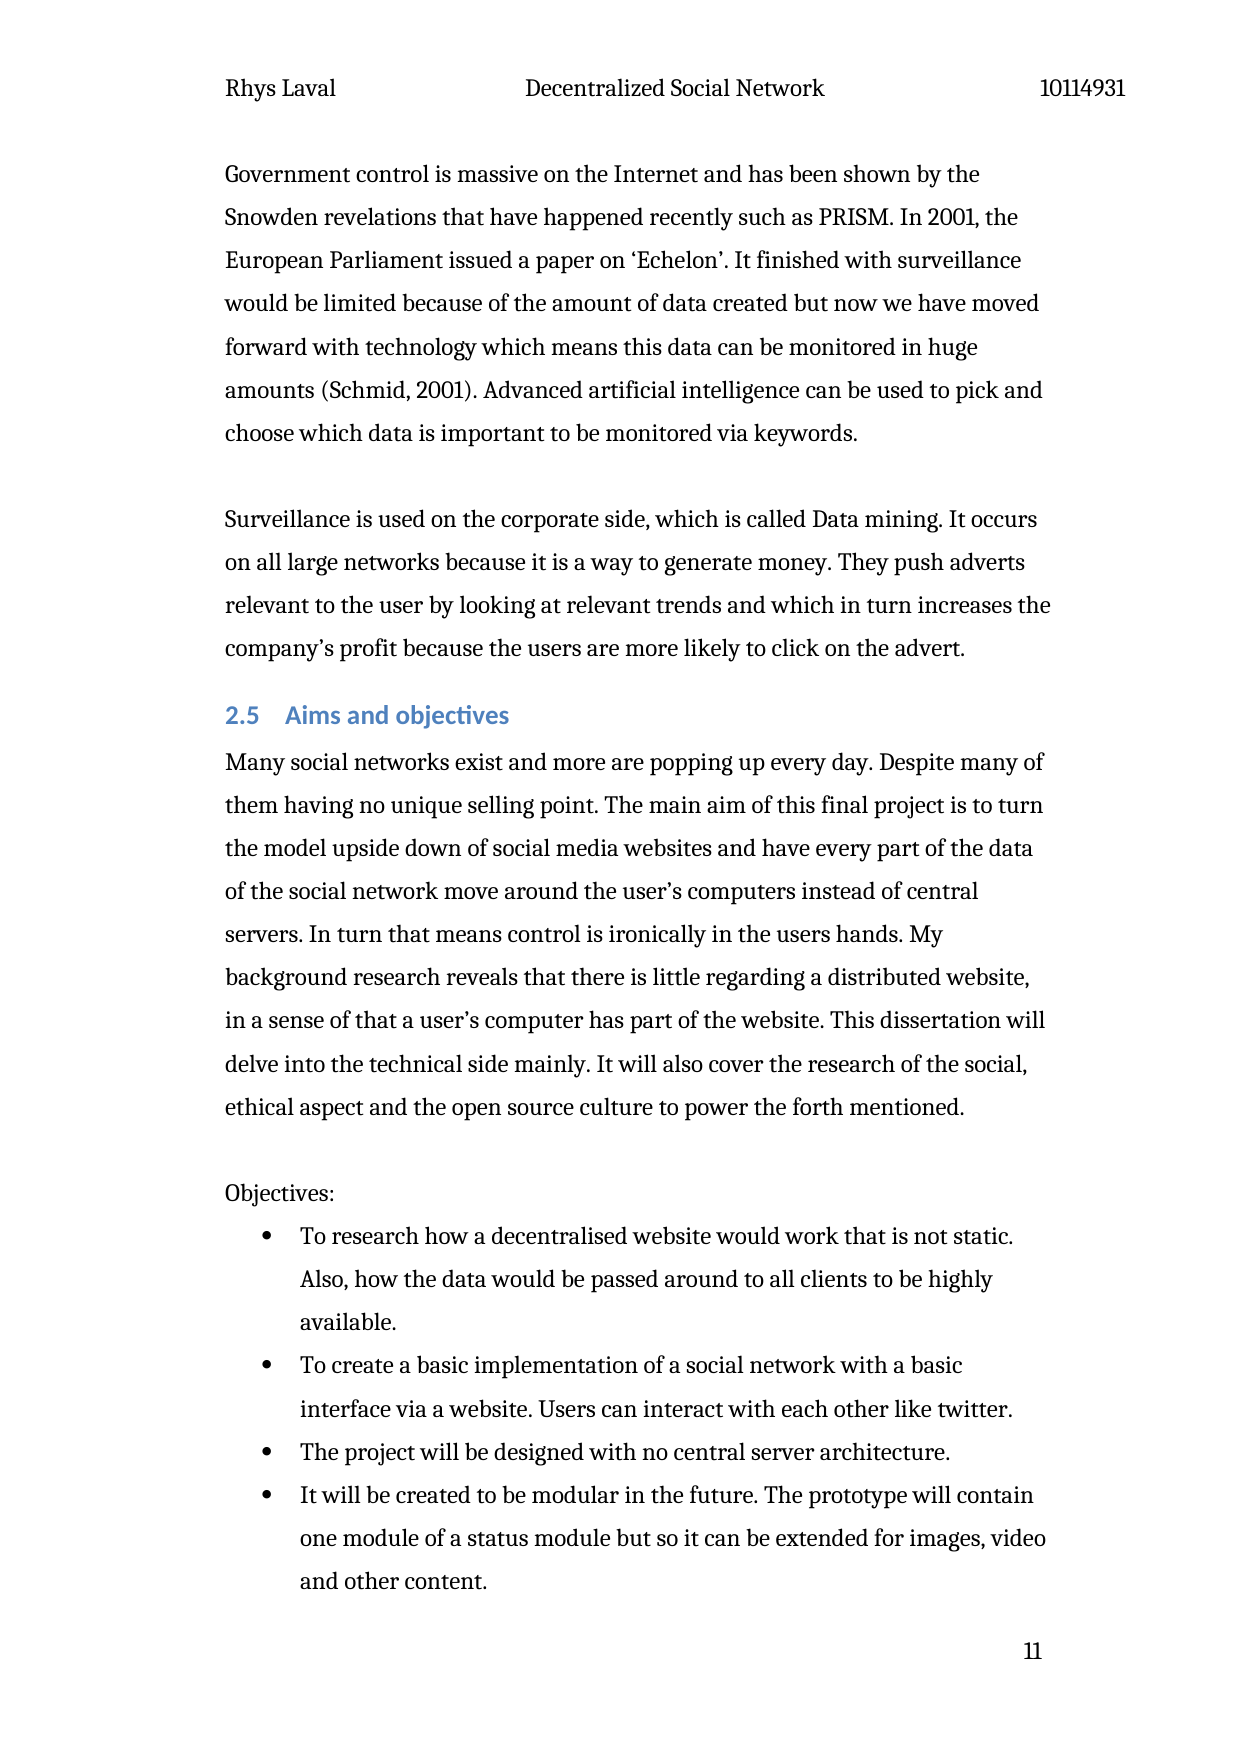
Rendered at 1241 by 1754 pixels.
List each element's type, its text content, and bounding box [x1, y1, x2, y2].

text Objectives: [225, 1179, 1053, 1208]
subtitle Aims and objectives [225, 698, 1053, 731]
text Many social networks exist and more are popping up every day. Despite many of them having no unique selling point. The main aim of this final project is to turn the model upside down of social media websites and have every part of the data of the social network move around the user’s computers instead of central servers. In turn that means control is ironically in the users hands. My background research reveals that there is little regarding a distributed website, in a sense of that a user’s computer has part of the website. This dissertation will delve into the technical side mainly. It will also cover the research of the social, ethical aspect and the open source culture to power the forth mentioned. [225, 748, 1053, 1121]
list To create a basic implementation of a social network with a basic interface via a website. Users can interact with each other like twitter. [262, 1351, 1053, 1423]
list It will be created to be modular in the future. The prototype will contain one module of a status module but so it can be extended for images, video and other content. [262, 1481, 1053, 1596]
text Government control is massive on the Internet and has been shown by the Snowden revelations that have happened recently such as PRISM. In 2001, the European Parliament issued a paper on ‘Echelon’. It finished with surveillance would be limited because of the amount of data created but now we have moved forward with technology which means this data can be monitored in huge amounts . Advanced artificial intelligence can be used to pick and choose which data is important to be monitored via keywords. [225, 160, 1053, 447]
list To research how a decentralised website would work that is not static. Also, how the data would be passed around to all clients to be highly available. [262, 1222, 1053, 1337]
list The project will be designed with no central server architecture. [262, 1438, 1053, 1466]
text Surveillance is used on the corporate side, which is called Data mining. It occurs on all large networks because it is a way to generate money. They push adverts relevant to the user by looking at relevant trends and which in turn increases the company’s profit because the users are more likely to click on the advert. [225, 505, 1053, 663]
